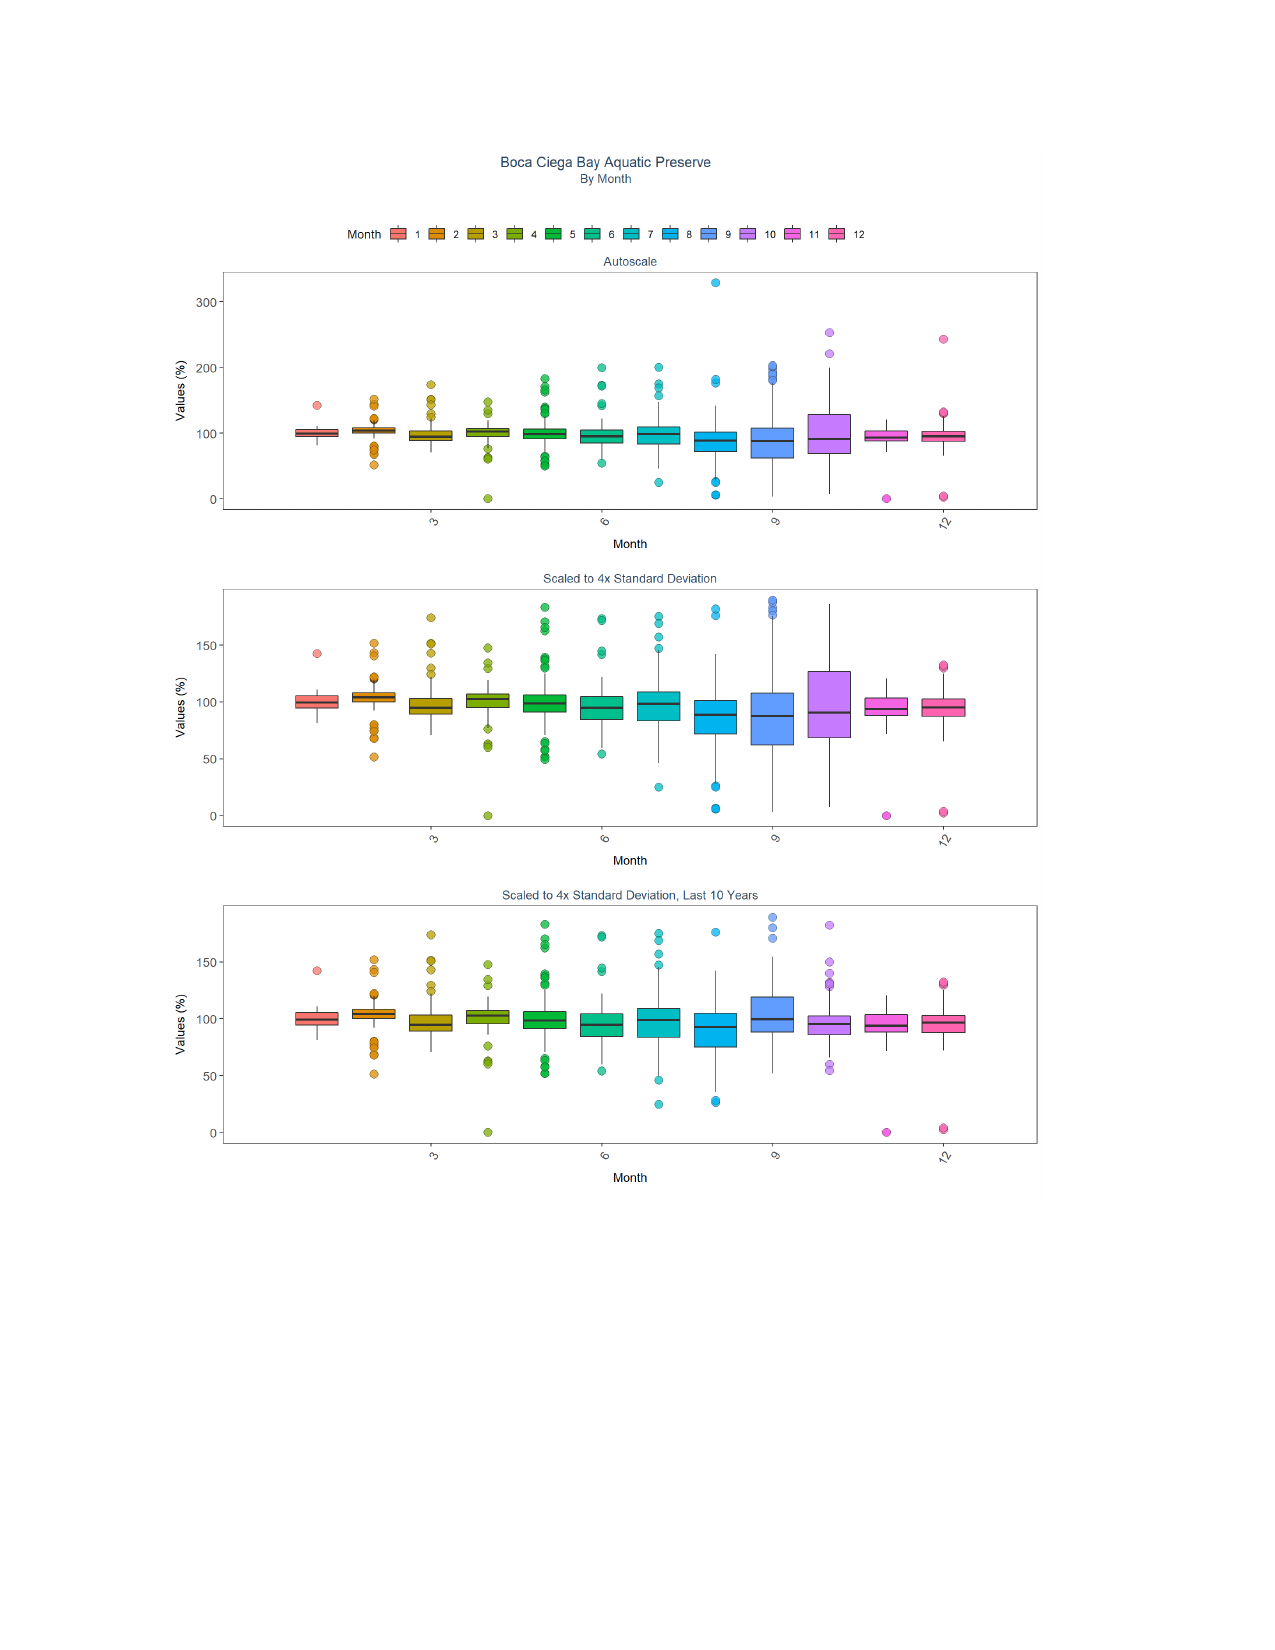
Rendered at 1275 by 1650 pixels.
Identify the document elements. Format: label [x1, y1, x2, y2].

picture [168, 150, 1044, 1200]
